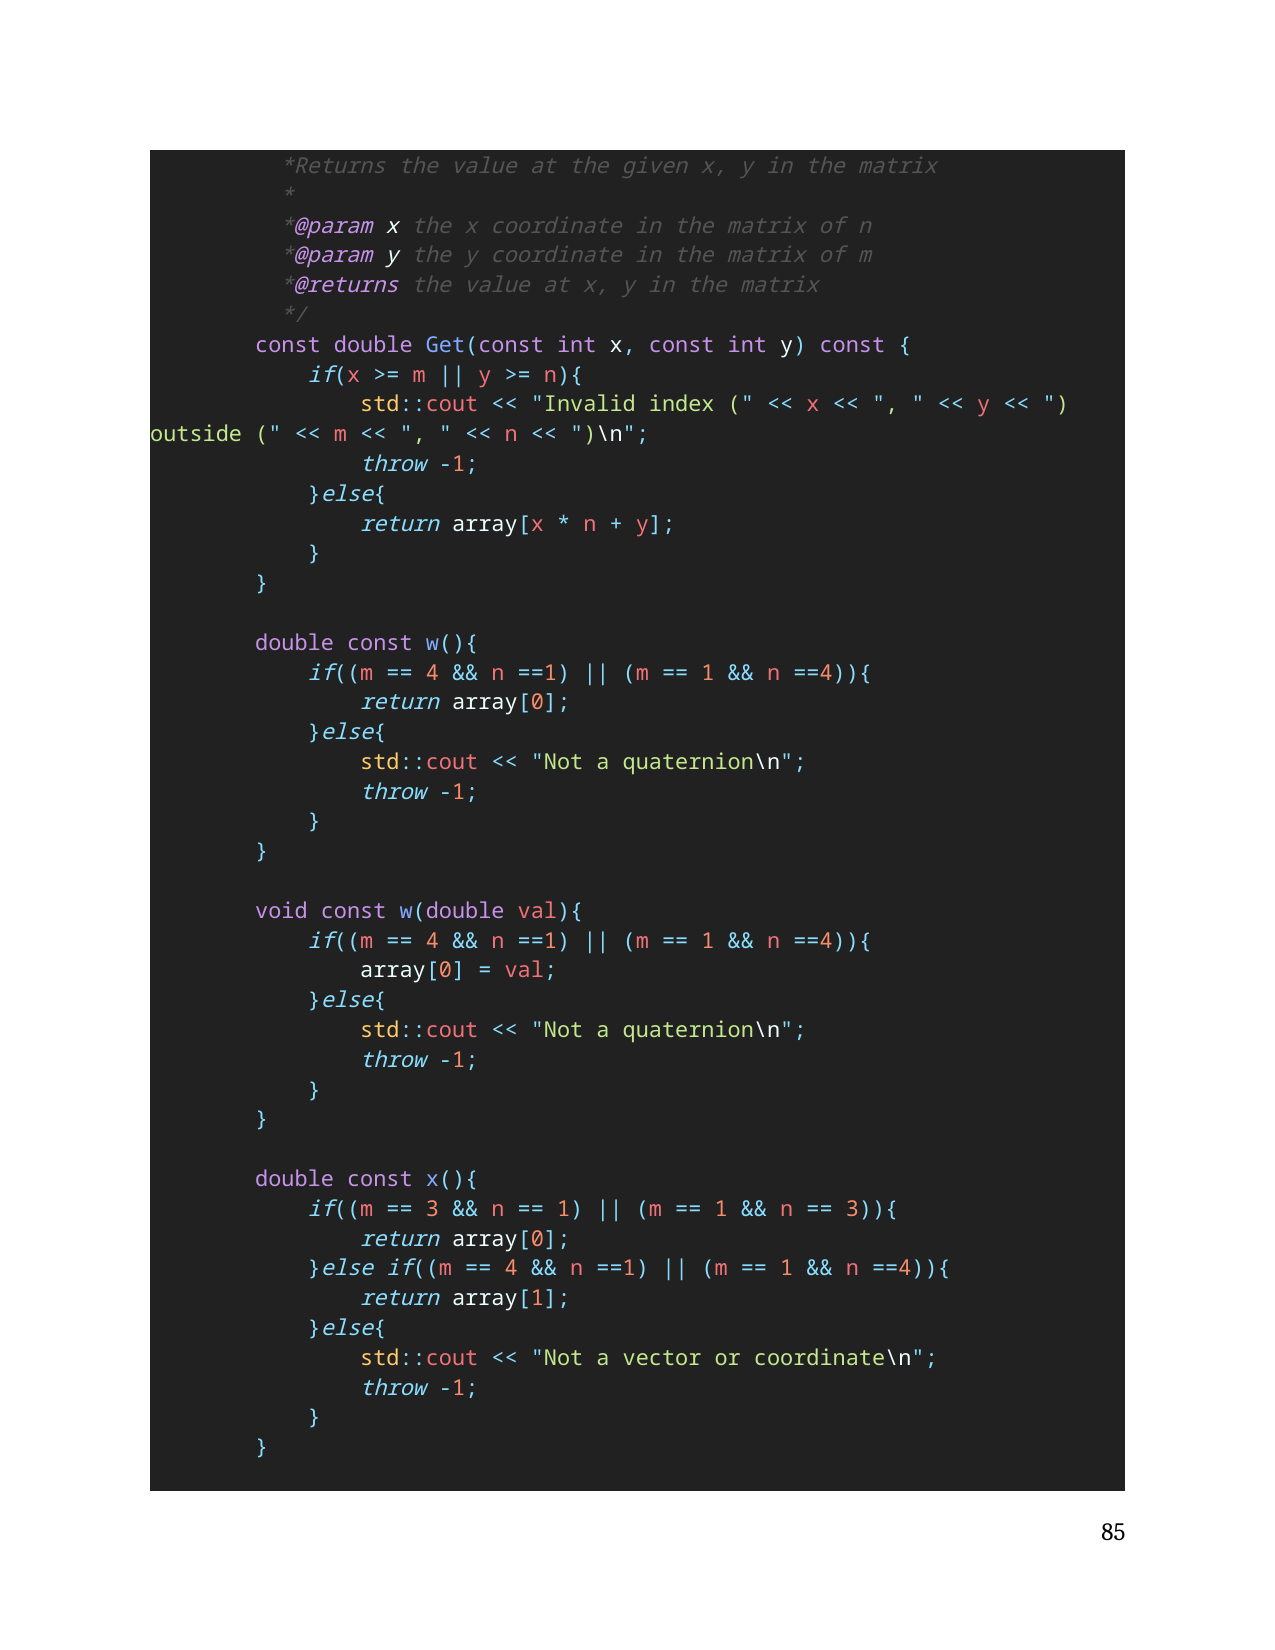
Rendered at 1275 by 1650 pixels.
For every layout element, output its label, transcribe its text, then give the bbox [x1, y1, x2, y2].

text }else{ [150, 984, 1125, 1014]
text } [150, 1103, 1125, 1133]
text }else{ [150, 1312, 1125, 1342]
text *@returns the value at x, y in the matrix [150, 269, 1125, 299]
text * [150, 180, 1125, 209]
text } [150, 835, 1125, 865]
text throw -1; [150, 1044, 1125, 1073]
text } [150, 1401, 1125, 1431]
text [150, 1193, 1125, 1222]
text void const w(double val){ [150, 895, 1125, 924]
text }else{ [150, 716, 1125, 746]
text */ [150, 299, 1125, 329]
text double const w(){ [150, 627, 1125, 656]
text return array[1]; [150, 1282, 1125, 1312]
text } [150, 567, 1125, 597]
text const double Get(const int x, const int y) const { [150, 329, 1125, 358]
text return array[0]; [150, 1222, 1125, 1252]
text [150, 1252, 1125, 1282]
text std::cout << "Not a quaternion\n"; [150, 746, 1125, 776]
text throw -1; [150, 448, 1125, 478]
text } [150, 1073, 1125, 1103]
text double const x(){ [150, 1163, 1125, 1193]
text *@param y the y coordinate in the matrix of m [150, 239, 1125, 269]
text *Returns the value at the given x, y in the matrix [150, 150, 1125, 180]
text array[0] = val; [150, 954, 1125, 984]
text std::cout << "Invalid index (" << x << ", " << y << ") outside (" << m << ", " << n << ")\n"; [150, 388, 1125, 448]
text std::cout << "Not a quaternion\n"; [150, 1014, 1125, 1044]
text } [150, 1431, 1125, 1461]
text return array[x * n + y]; [150, 507, 1125, 537]
text return array[0]; [150, 686, 1125, 716]
text } [150, 805, 1125, 835]
text std::cout << "Not a vector or coordinate\n"; [150, 1342, 1125, 1371]
text *@param x the x coordinate in the matrix of n [150, 209, 1125, 239]
text throw -1; [150, 776, 1125, 805]
text if(x >= m || y >= n){ [150, 358, 1125, 388]
text } [150, 537, 1125, 567]
text }else{ [150, 478, 1125, 507]
text throw -1; [150, 1371, 1125, 1401]
text if((m == 4 && n ==1) || (m == 1 && n ==4)){ [150, 656, 1125, 686]
text if((m == 4 && n ==1) || (m == 1 && n ==4)){ [150, 924, 1125, 954]
